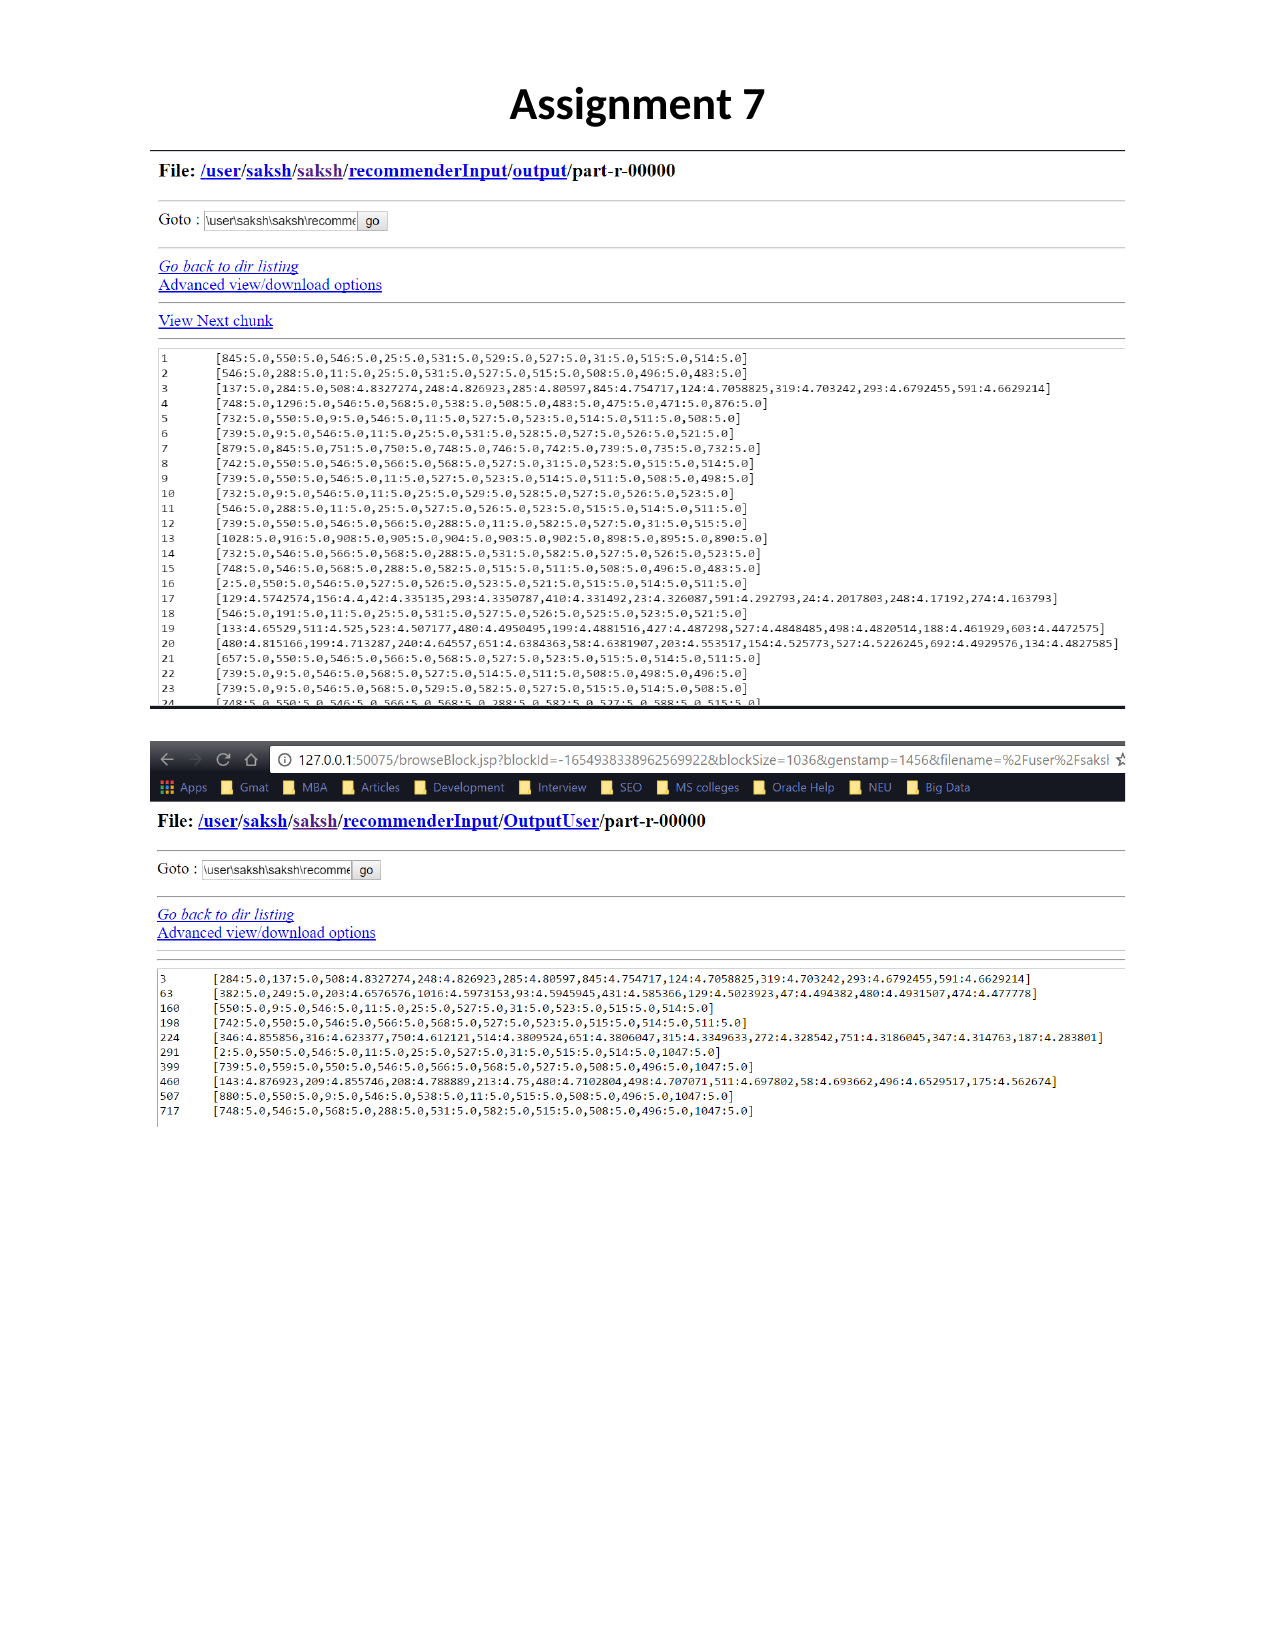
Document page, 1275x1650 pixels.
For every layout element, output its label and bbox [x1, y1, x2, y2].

picture [150, 150, 1125, 709]
picture [150, 741, 1125, 1127]
